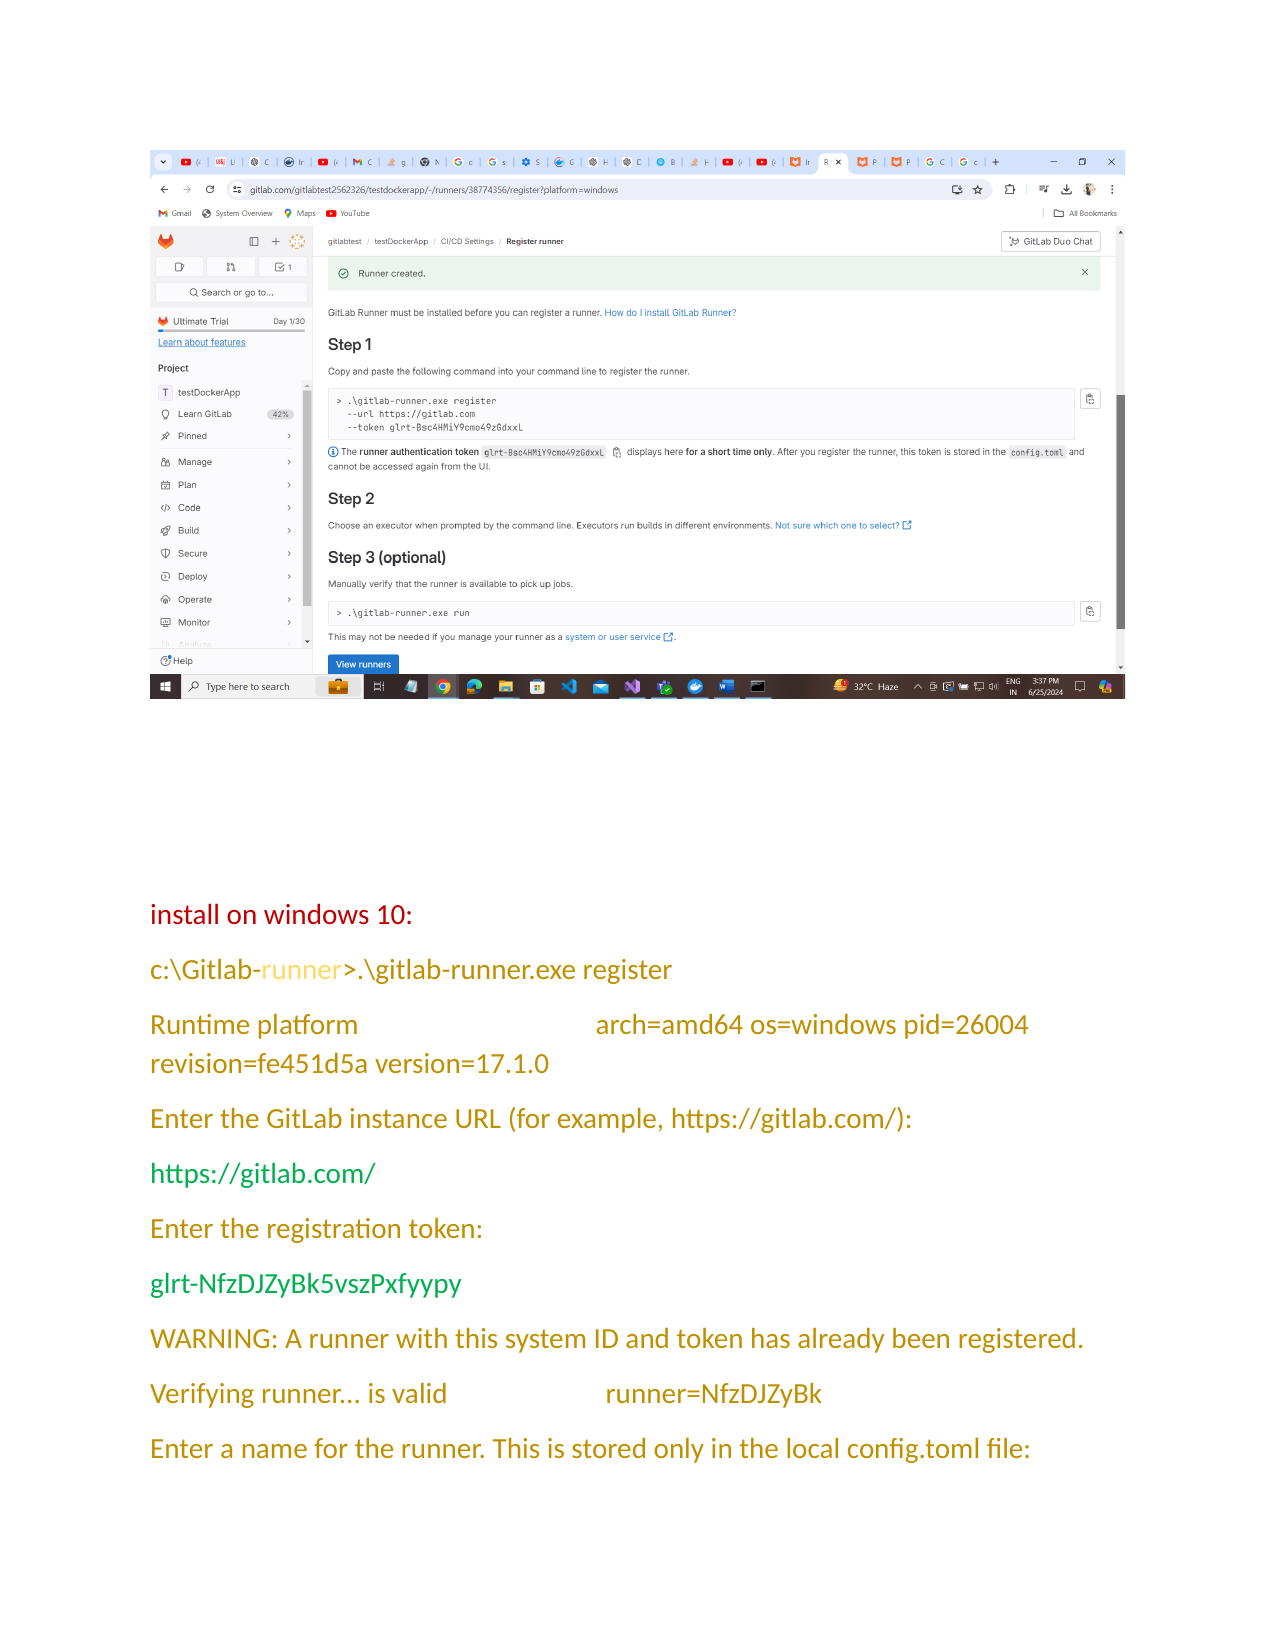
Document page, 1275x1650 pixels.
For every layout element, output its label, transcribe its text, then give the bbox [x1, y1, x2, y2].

picture [150, 150, 1125, 699]
text Runtime platform arch=amd64 os=windows pid=26004 revision=fe451d5a version=17.1.0 [150, 1006, 1125, 1080]
text install on windows 10: [150, 858, 1125, 932]
text glrt-NfzDJZyBk5vszPxfyypy [150, 1265, 1125, 1301]
text WARNING: A runner with this system ID and token has already been registered. [150, 1320, 1125, 1356]
text Enter the GitLab instance URL (for example, https://gitlab.com/): [150, 1100, 1125, 1136]
text https://gitlab.com/ [150, 1155, 1125, 1191]
text Enter a name for the runner. This is stored only in the local config.toml file: [150, 1431, 1125, 1466]
text c:\Gitlab-runner>.\gitlab-runner.exe register [150, 951, 1125, 987]
text Enter the registration token: [150, 1210, 1125, 1246]
text Verifying runner... is valid runner=NfzDJZyBk [150, 1375, 1125, 1411]
